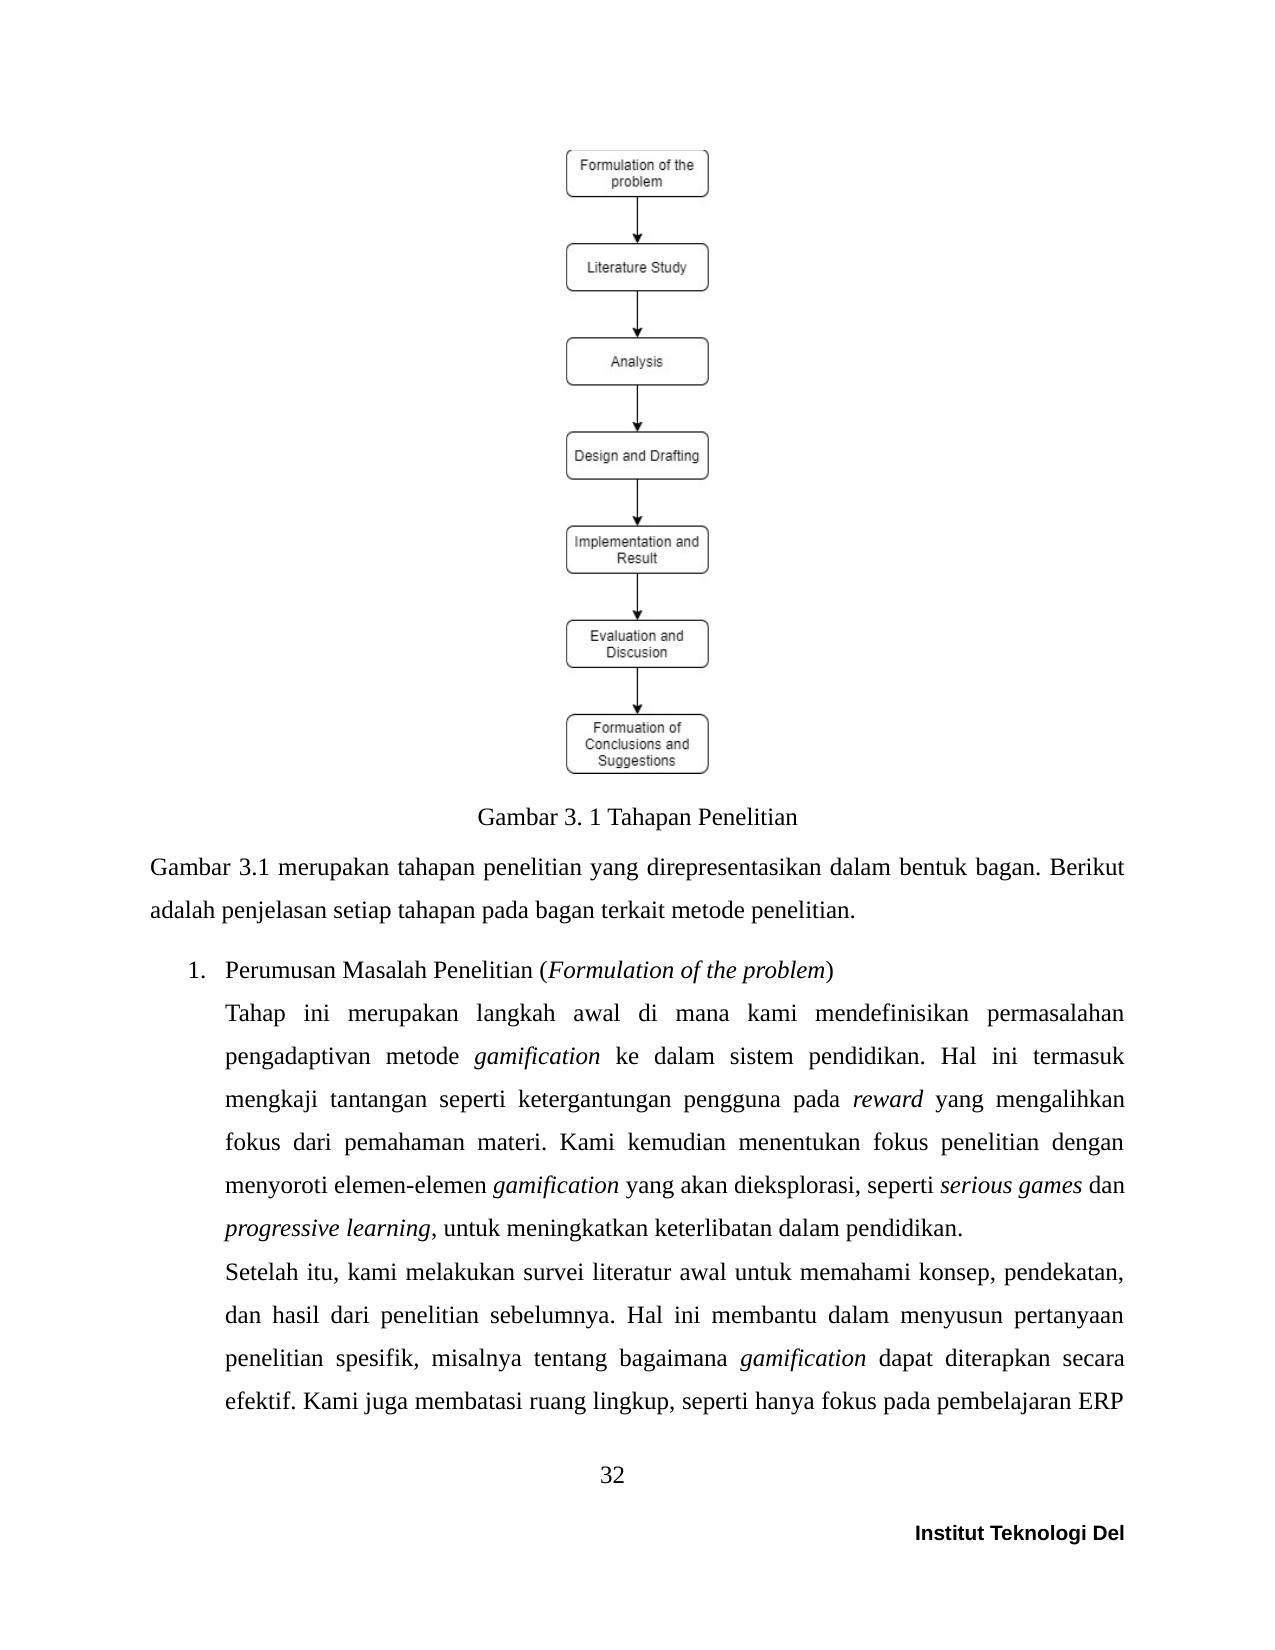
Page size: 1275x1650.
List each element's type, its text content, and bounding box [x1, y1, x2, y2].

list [225, 1257, 1125, 1415]
picture [566, 150, 709, 774]
text Gambar 3.1 merupakan tahapan penelitian yang direpresentasikan dalam bentuk bagan. Berikut adalah penjelasan setiap tahapan pada bagan terkait metode penelitian. [150, 852, 1125, 924]
list Perumusan Masalah Penelitian (Formulation of the problem) [187, 955, 1125, 983]
text Gambar 3. 1 Tahapan Penelitian [150, 802, 1125, 831]
list Tahap ini merupakan langkah awal di mana kami mendefinisikan permasalahan pengadaptivan metode gamification ke dalam sistem pendidikan. Hal ini termasuk mengkaji tantangan seperti ketergantungan pengguna pada reward yang mengalihkan fokus dari pemahaman materi. Kami kemudian menentukan fokus penelitian dengan menyoroti elemen-elemen gamification yang akan dieksplorasi, seperti serious games dan progressive learning, untuk meningkatkan keterlibatan dalam pendidikan. [225, 998, 1125, 1242]
